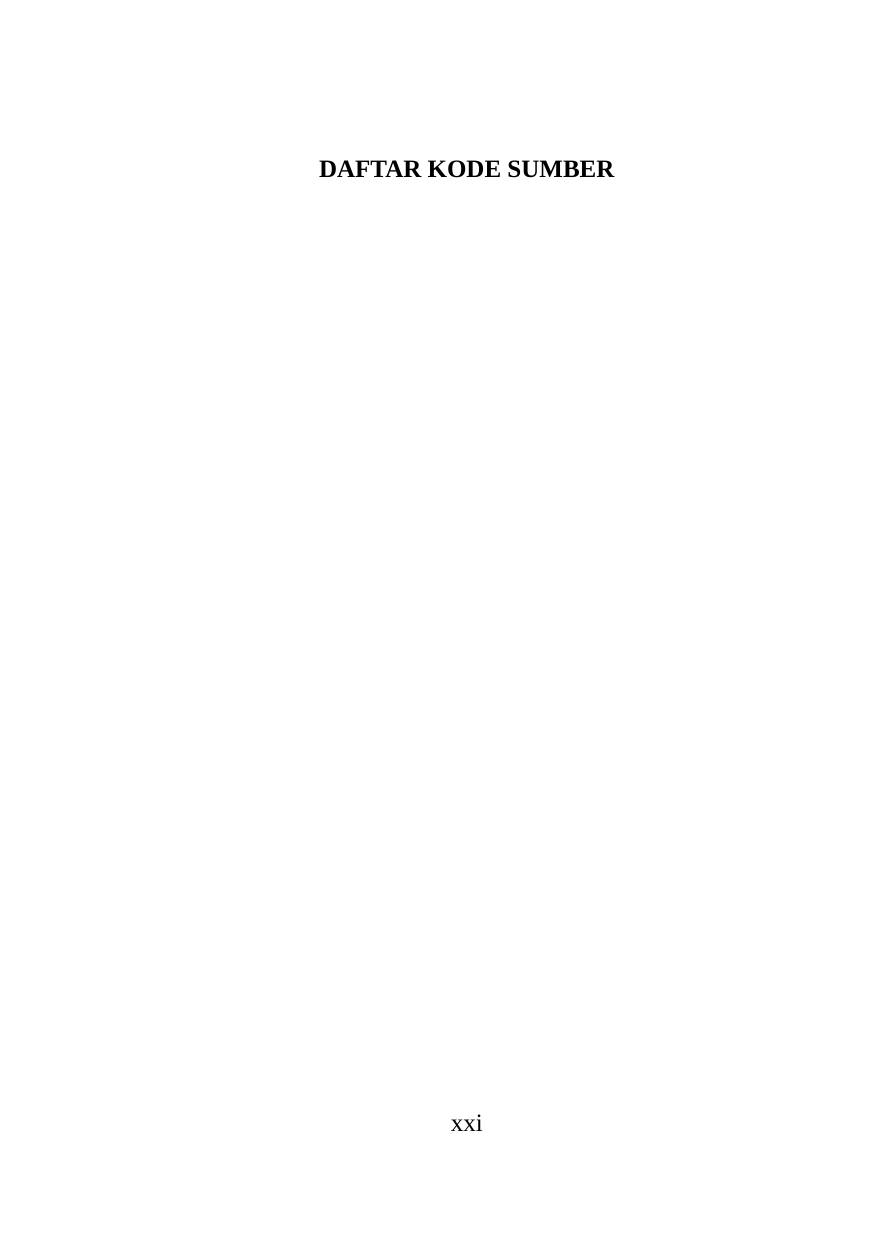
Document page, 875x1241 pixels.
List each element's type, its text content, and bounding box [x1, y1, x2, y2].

subtitle DAFTAR KODE SUMBER [177, 154, 756, 183]
